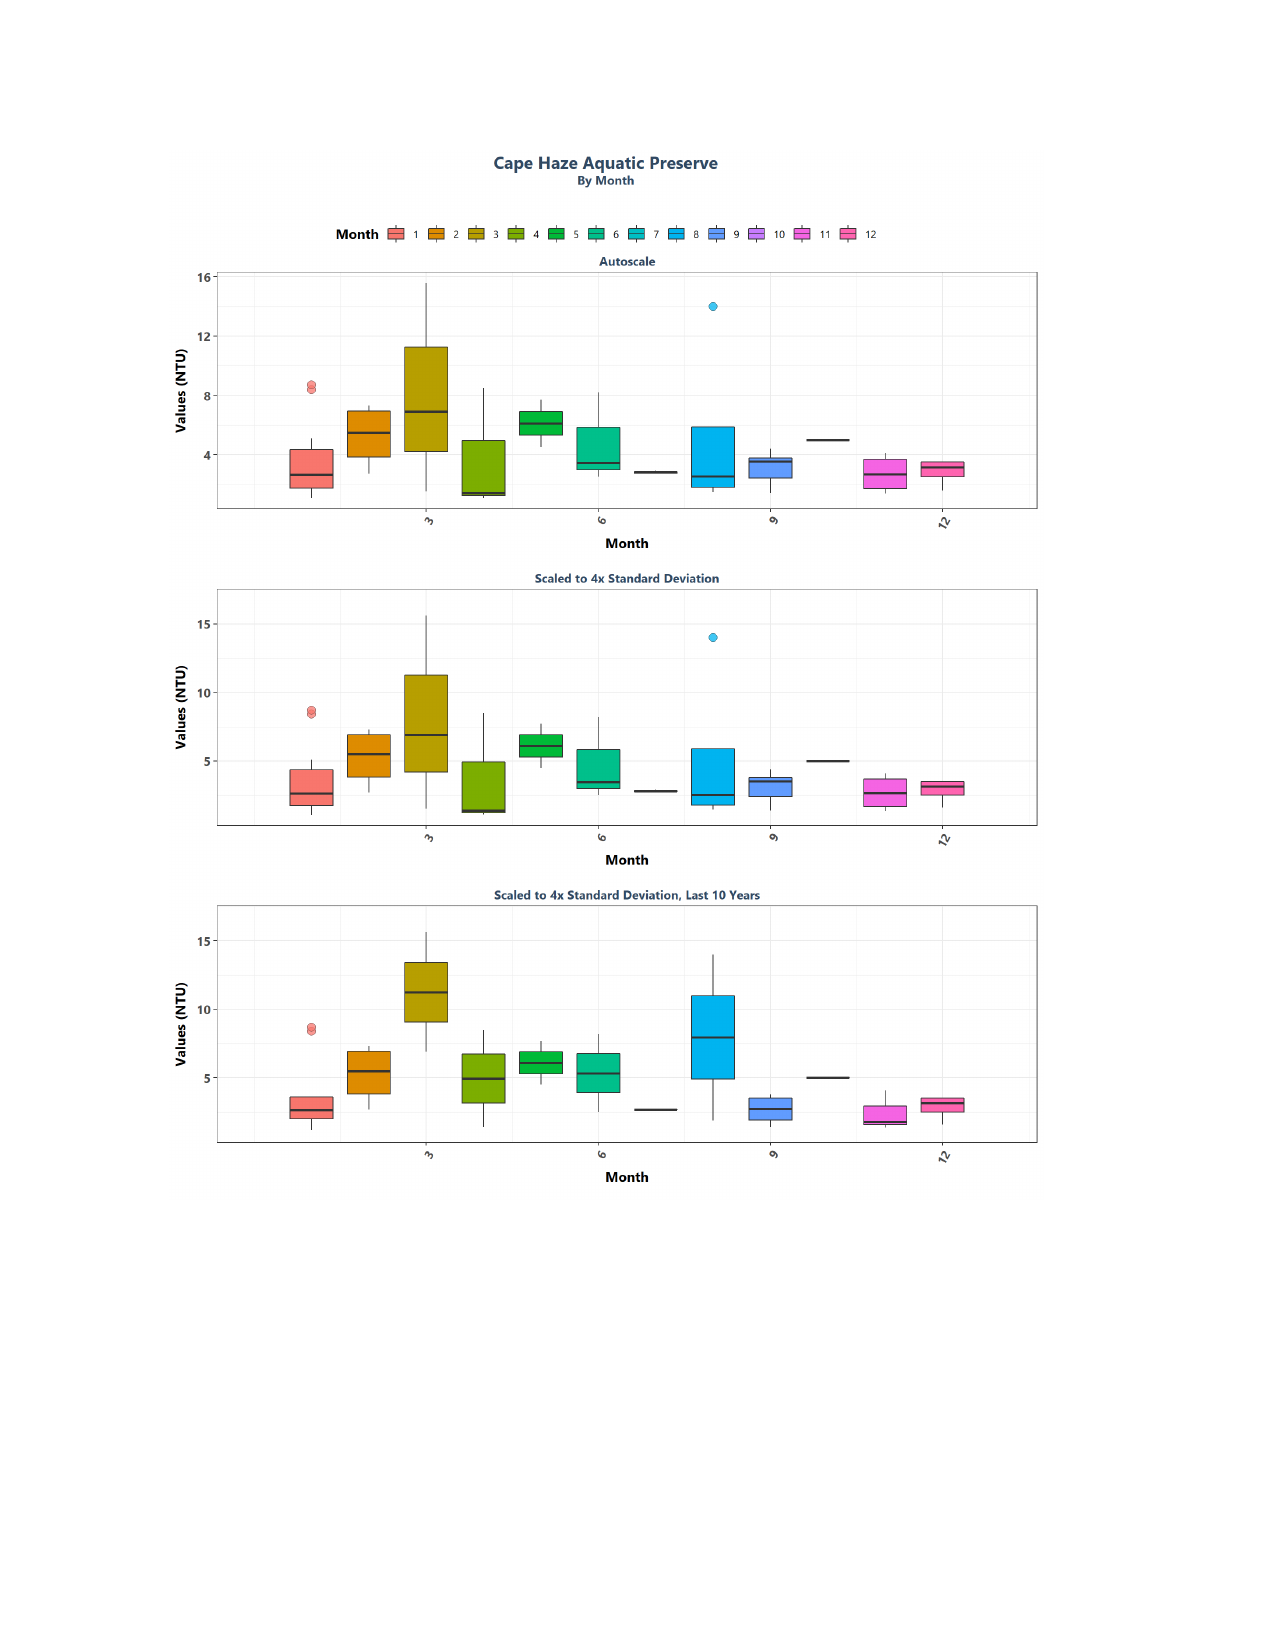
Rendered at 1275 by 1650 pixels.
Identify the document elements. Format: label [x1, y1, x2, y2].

picture [168, 150, 1044, 1200]
